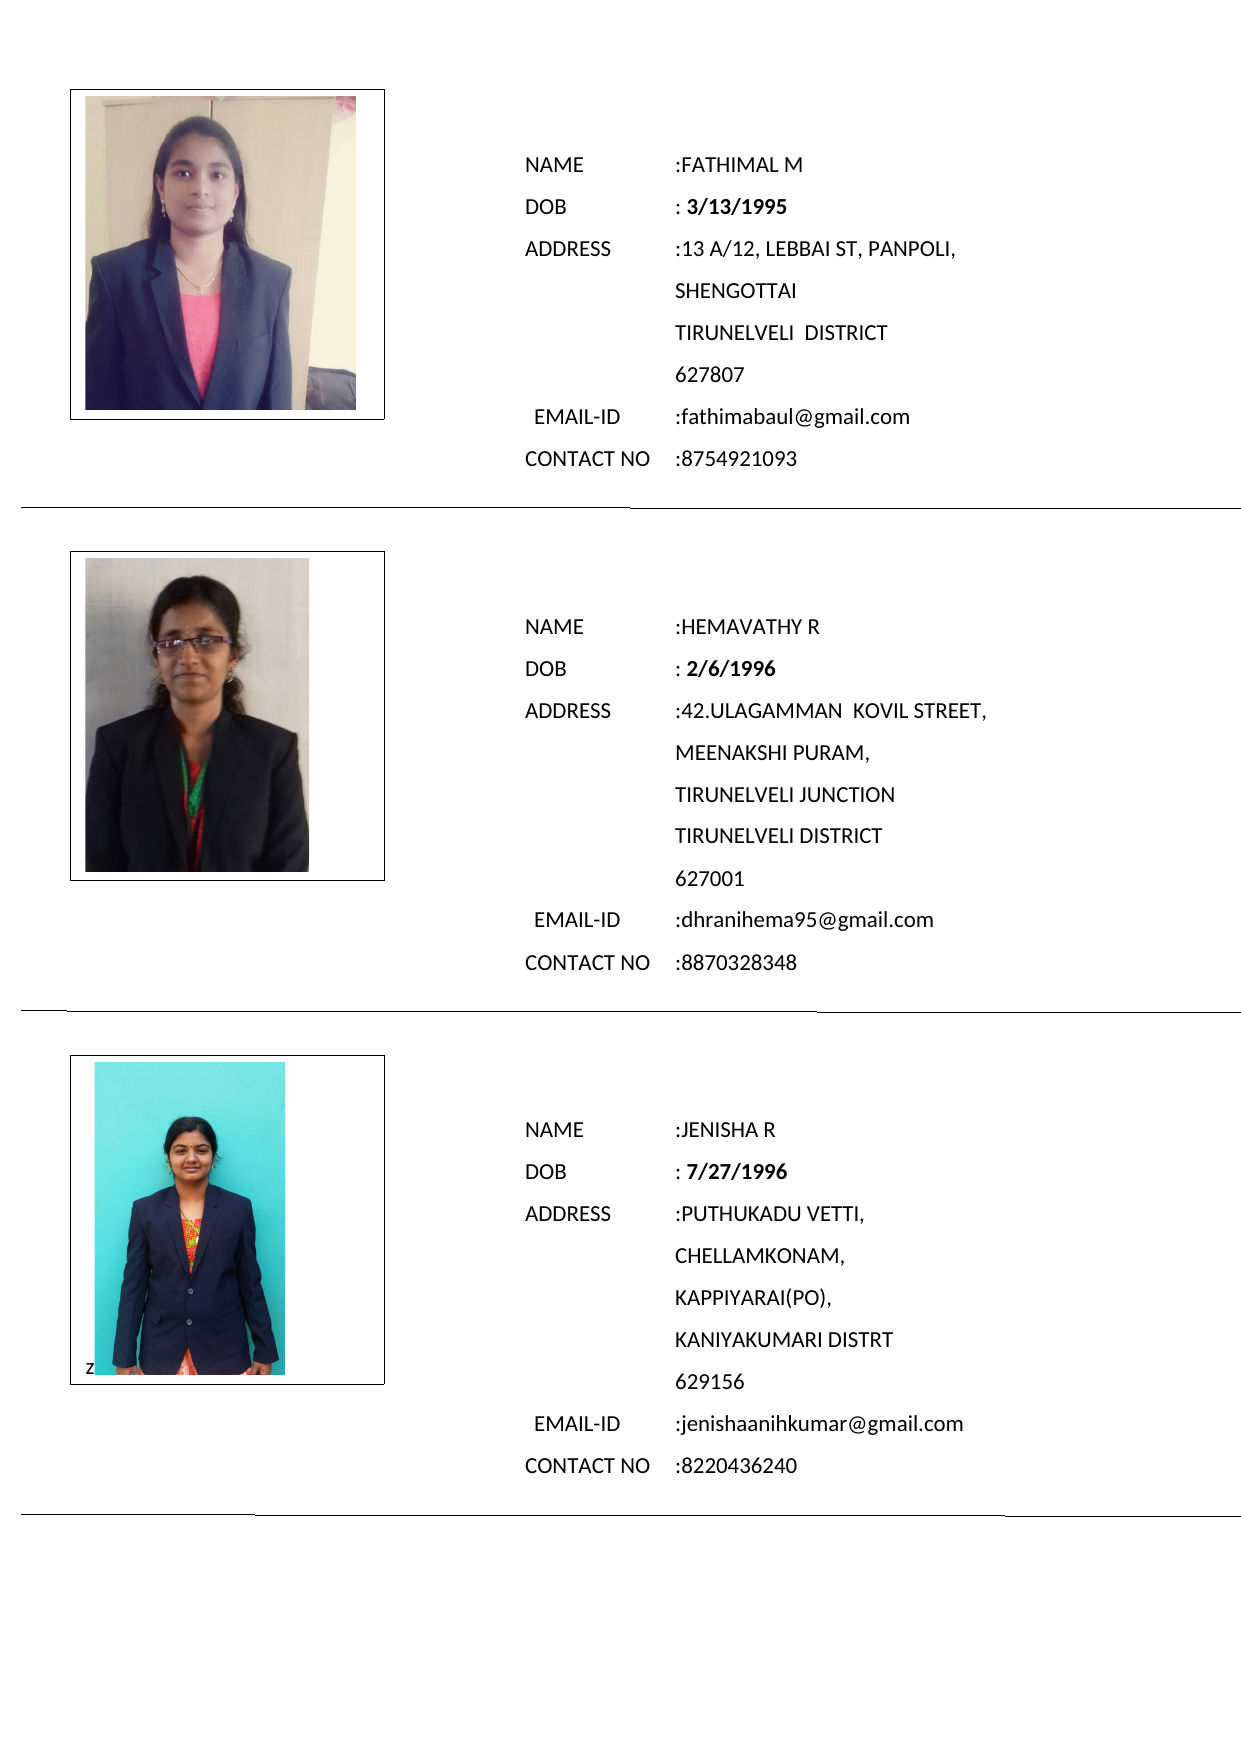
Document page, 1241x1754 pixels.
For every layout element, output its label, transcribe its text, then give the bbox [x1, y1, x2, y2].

text KAPPIYARAI(PO), [450, 1283, 989, 1311]
text 627001 [450, 864, 989, 892]
text EMAIL-ID :jenishaanihkumar@gmail.com [112, 1409, 989, 1437]
text TIRUNELVELI JUNCTION [450, 780, 989, 808]
text ADDRESS :PUTHUKADU VETTI, CHELLAMKONAM, [525, 1199, 989, 1269]
text EMAIL-ID :fathimabaul@gmail.com [112, 402, 989, 430]
text CONTACT NO :8220436240 [412, 1451, 989, 1479]
text 629156 [450, 1367, 989, 1395]
text NAME :HEMAVATHY R [412, 612, 989, 640]
text ADDRESS :13 A/12, LEBBAI ST, PANPOLI, [525, 234, 989, 262]
text MEENAKSHI PURAM, [600, 738, 989, 766]
text DOB : 2/6/1996 [412, 654, 989, 682]
text NAME :FATHIMAL M [412, 150, 989, 178]
text CONTACT NO :8754921093 [412, 444, 989, 472]
picture [85, 558, 310, 872]
picture [94, 1062, 285, 1375]
text ADDRESS :42.ULAGAMMAN KOVIL STREET, [450, 696, 989, 724]
text EMAIL-ID :dhranihema95@gmail.com [112, 906, 989, 934]
text DOB : 7/27/1996 [412, 1157, 989, 1186]
text TIRUNELVELI DISTRICT [450, 318, 989, 346]
text KANIYAKUMARI DISTRT [450, 1325, 989, 1353]
picture [85, 96, 356, 410]
text DOB : 3/13/1995 [412, 192, 989, 220]
text CONTACT NO :8870328348 [412, 948, 989, 976]
text NAME :JENISHA R [412, 1116, 989, 1143]
text 627807 [450, 360, 989, 388]
text TIRUNELVELI DISTRICT [450, 822, 989, 850]
text SHENGOTTAI [450, 276, 989, 304]
